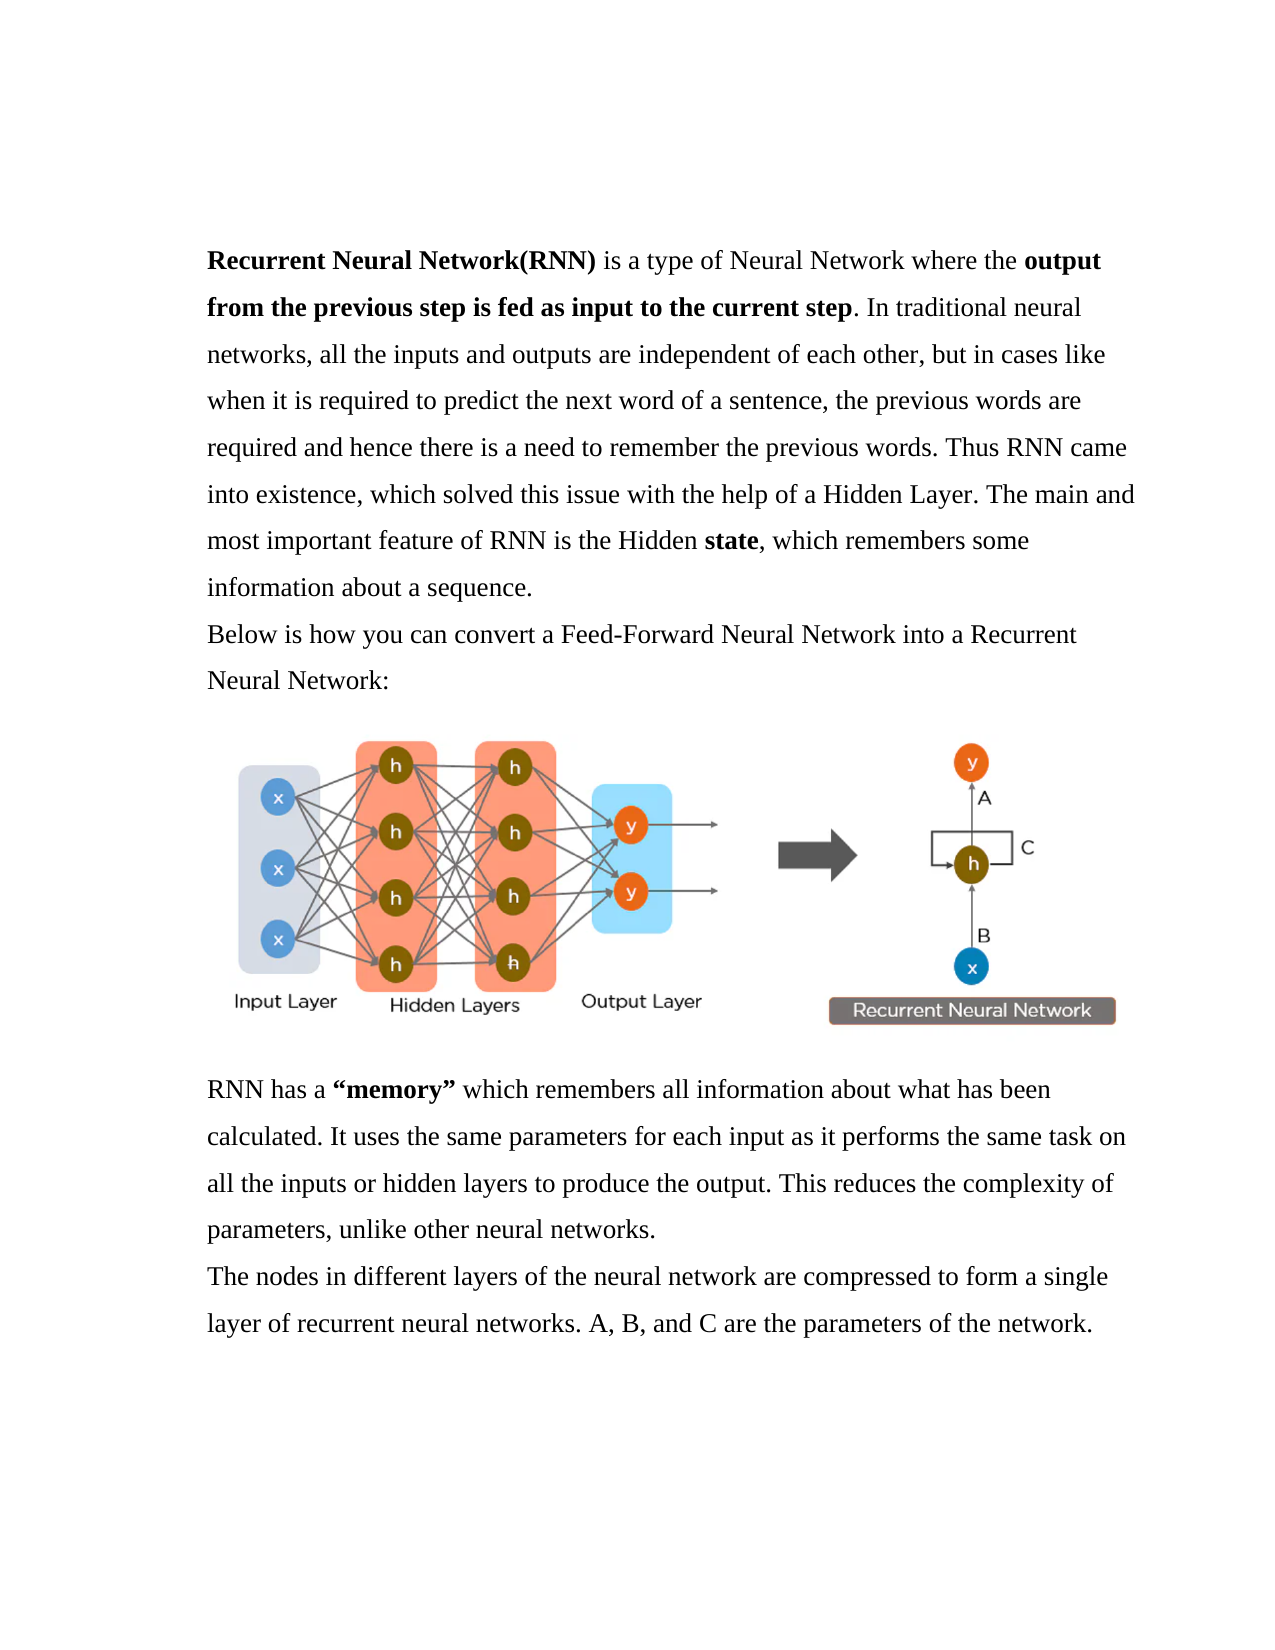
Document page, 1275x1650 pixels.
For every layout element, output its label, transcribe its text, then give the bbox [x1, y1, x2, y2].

picture [206, 711, 1157, 1059]
text RNN has a “memory” which remembers all information about what has been calculated. It uses the same parameters for each input as it performs the same task on all the inputs or hidden layers to produce the output. This reduces the complexity of parameters, unlike other neural networks. [207, 1073, 1157, 1244]
text Recurrent Neural Network(RNN) is a type of Neural Network where the output from the previous step is fed as input to the current step. In traditional neural networks, all the inputs and outputs are independent of each other, but in cases like when it is required to predict the next word of a sentence, the previous words are required and hence there is a need to remember the previous words. Thus RNN came into existence, which solved this issue with the help of a Hidden Layer. The main and most important feature of RNN is the Hidden state, which remembers some information about a sequence. [207, 244, 1157, 602]
text The nodes in different layers of the neural network are compressed to form a single layer of recurrent neural networks. A, B, and C are the parameters of the network. [207, 1260, 1157, 1338]
text Below is how you can convert a Feed-Forward Neural Network into a Recurrent Neural Network: [207, 618, 1157, 696]
